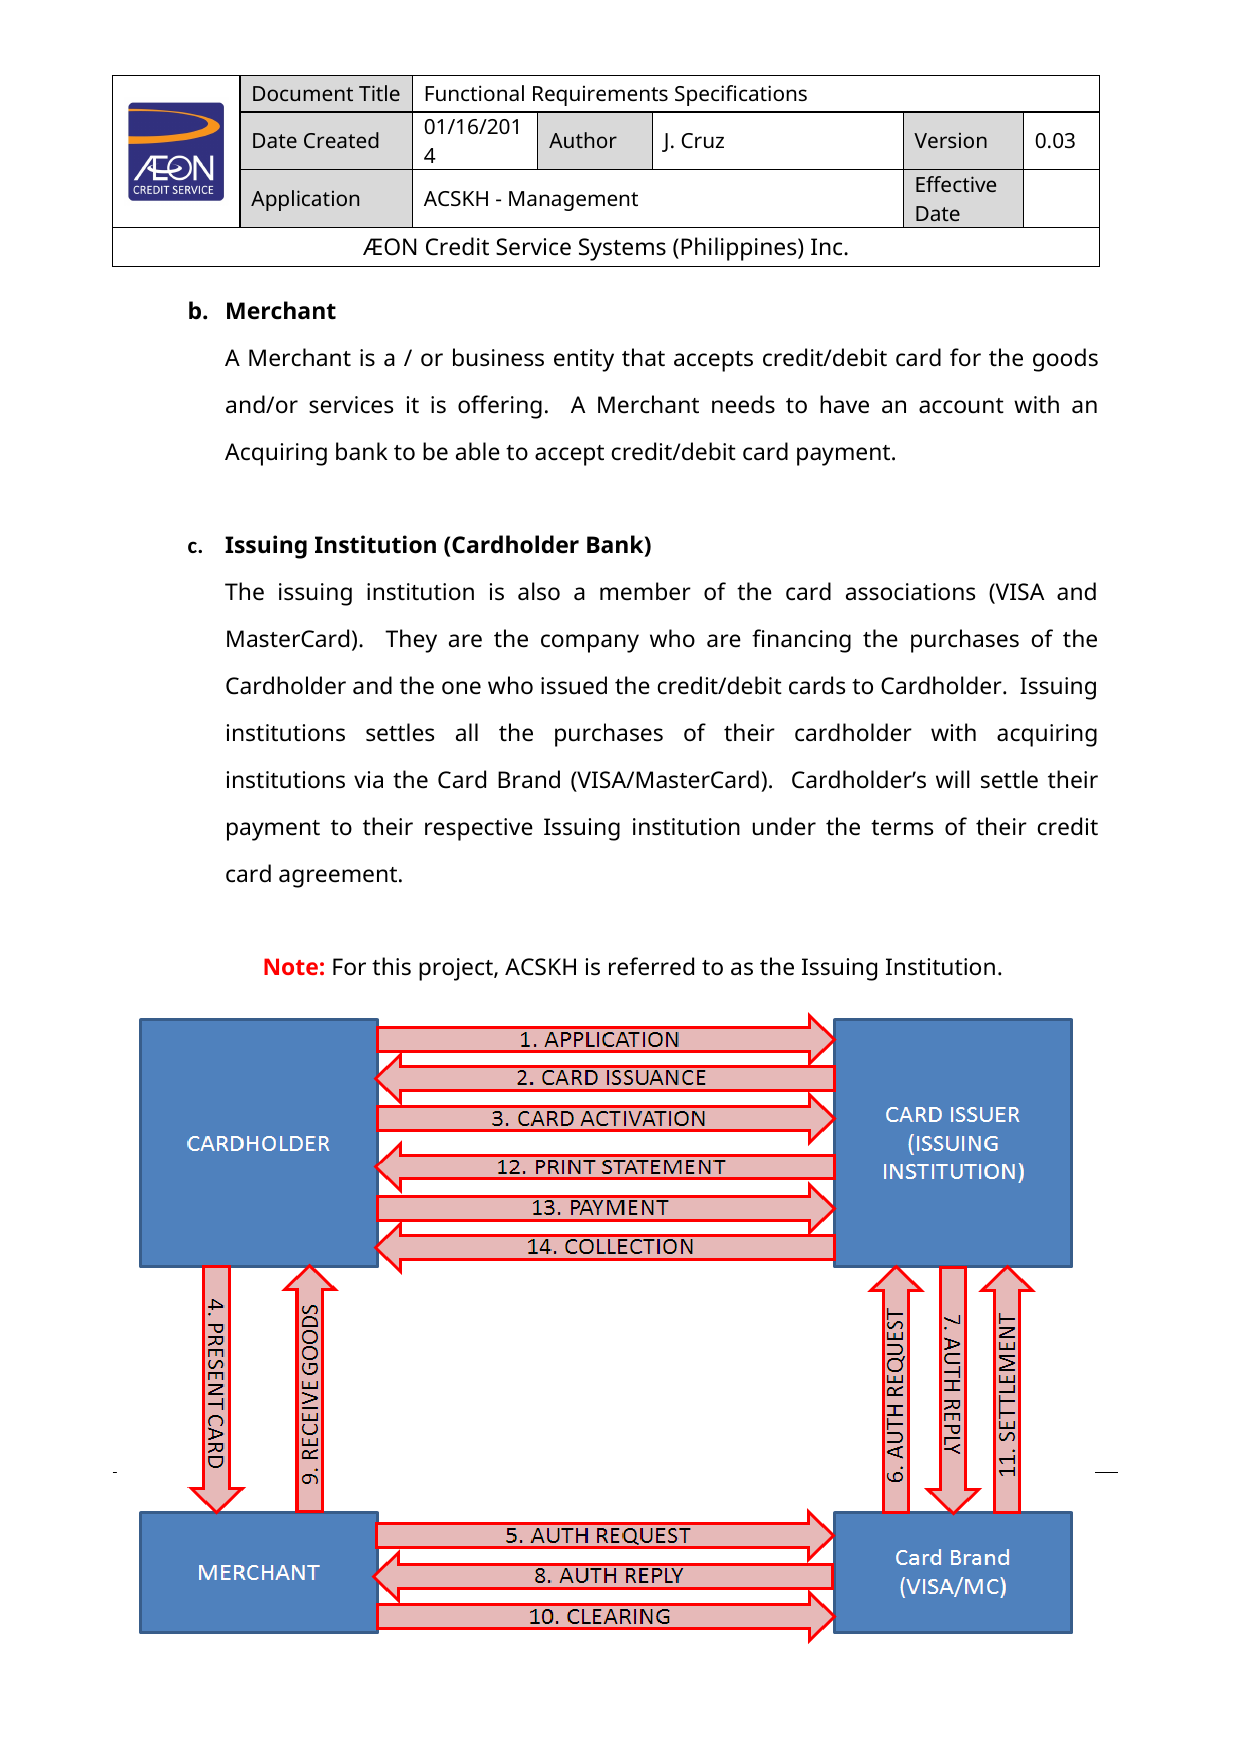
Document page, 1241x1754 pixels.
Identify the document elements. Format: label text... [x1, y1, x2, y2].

text The issuing institution is also a member of the card associations (VISA and MasterCard). They are the company who are financing the purchases of the Cardholder and the one who issued the credit/debit cards to Cardholder. Issuing institutions settles all the purchases of their cardholder with acquiring institutions via the Card Brand (VISA/MasterCard). Cardholder’s will settle their payment to their respective Issuing institution under the terms of their credit card agreement. [225, 576, 1099, 889]
picture [116, 1003, 1095, 1644]
list Merchant A Merchant is a / or business entity that accepts credit/debit card for the goods and/or services it is offering. A Merchant needs to have an account with an Acquiring bank to be able to accept credit/debit card payment. [187, 295, 1099, 467]
list Issuing Institution (Cardholder Bank) [187, 529, 1099, 561]
picture [123, 97, 229, 206]
text Note: For this project, ACSKH is referred to as the Issuing Institution. [112, 951, 1099, 983]
